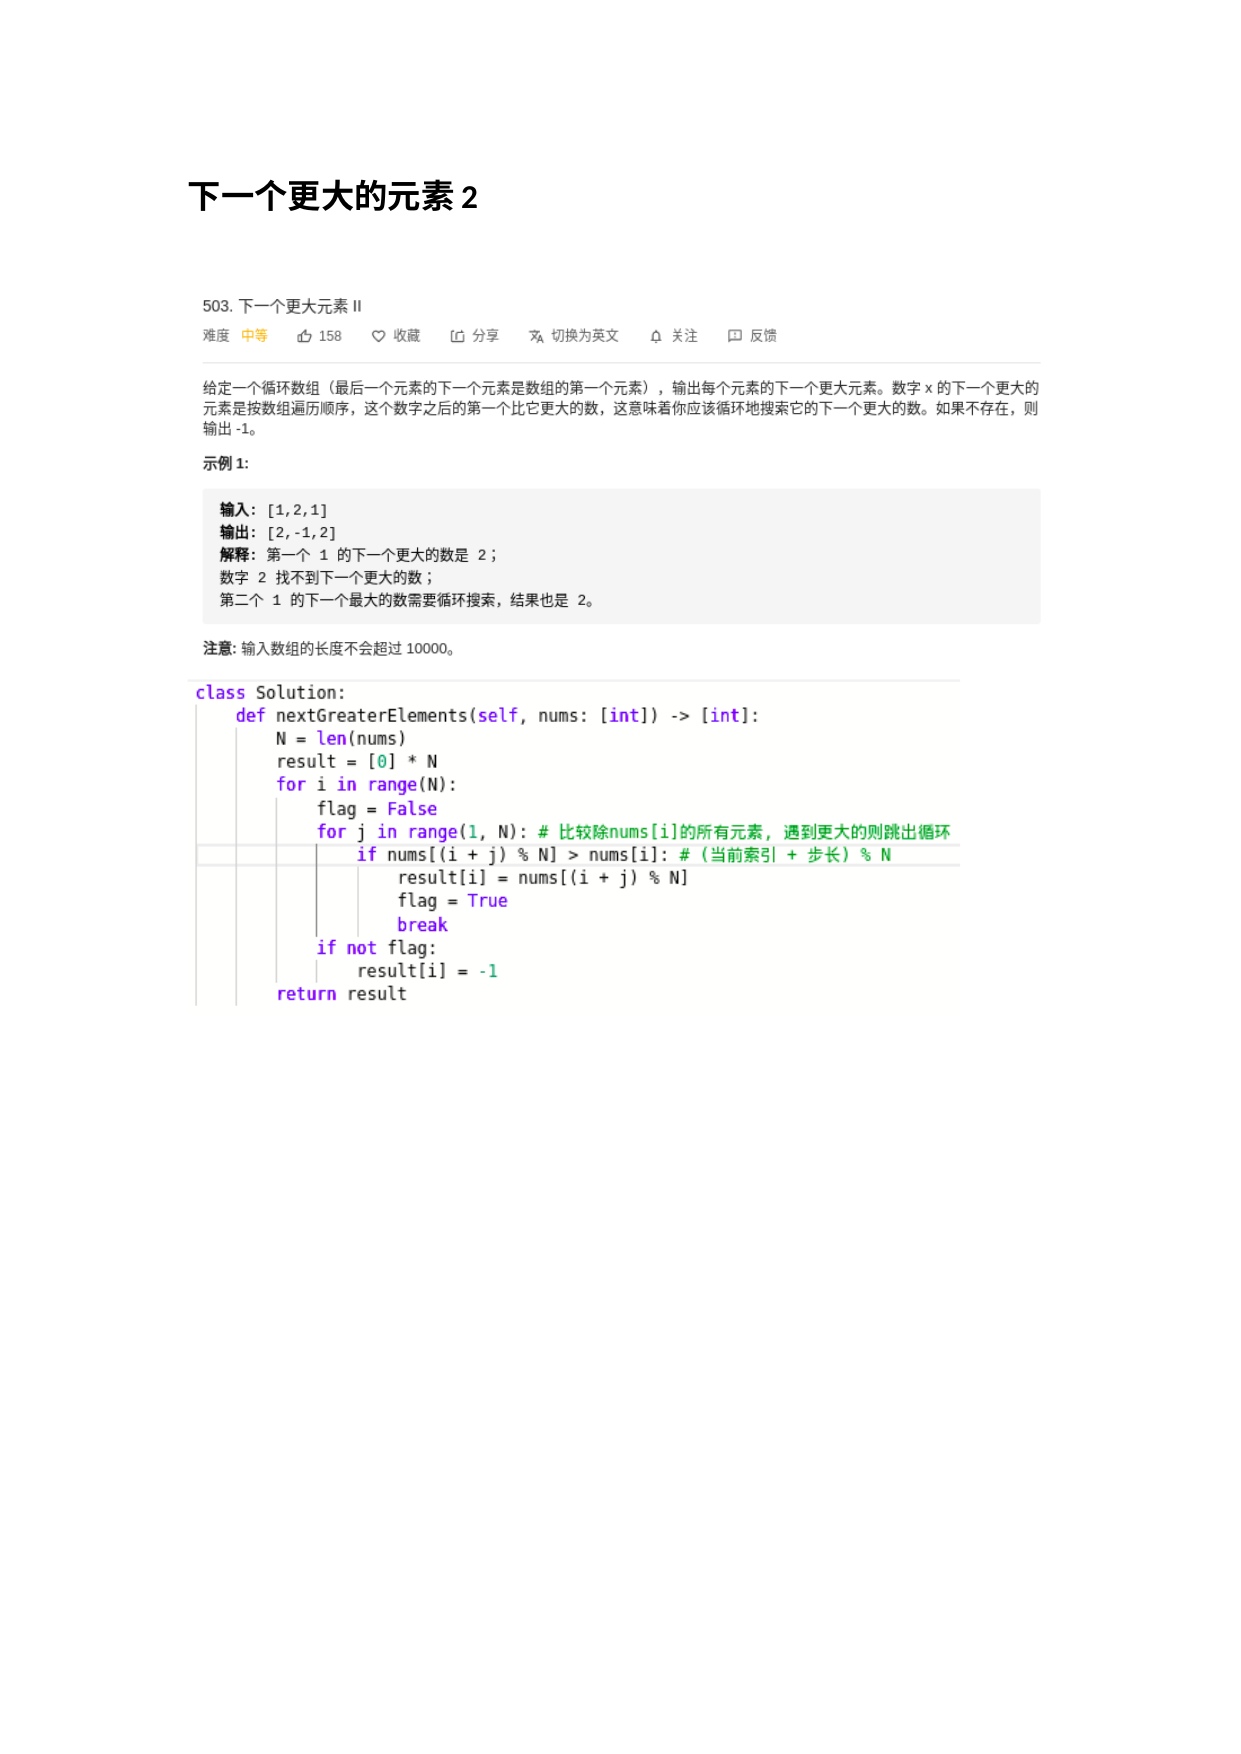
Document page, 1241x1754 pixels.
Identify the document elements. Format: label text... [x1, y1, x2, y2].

subtitle 下一个更大的元素2 [187, 162, 1053, 227]
picture [187, 289, 1052, 667]
picture [187, 679, 961, 1016]
